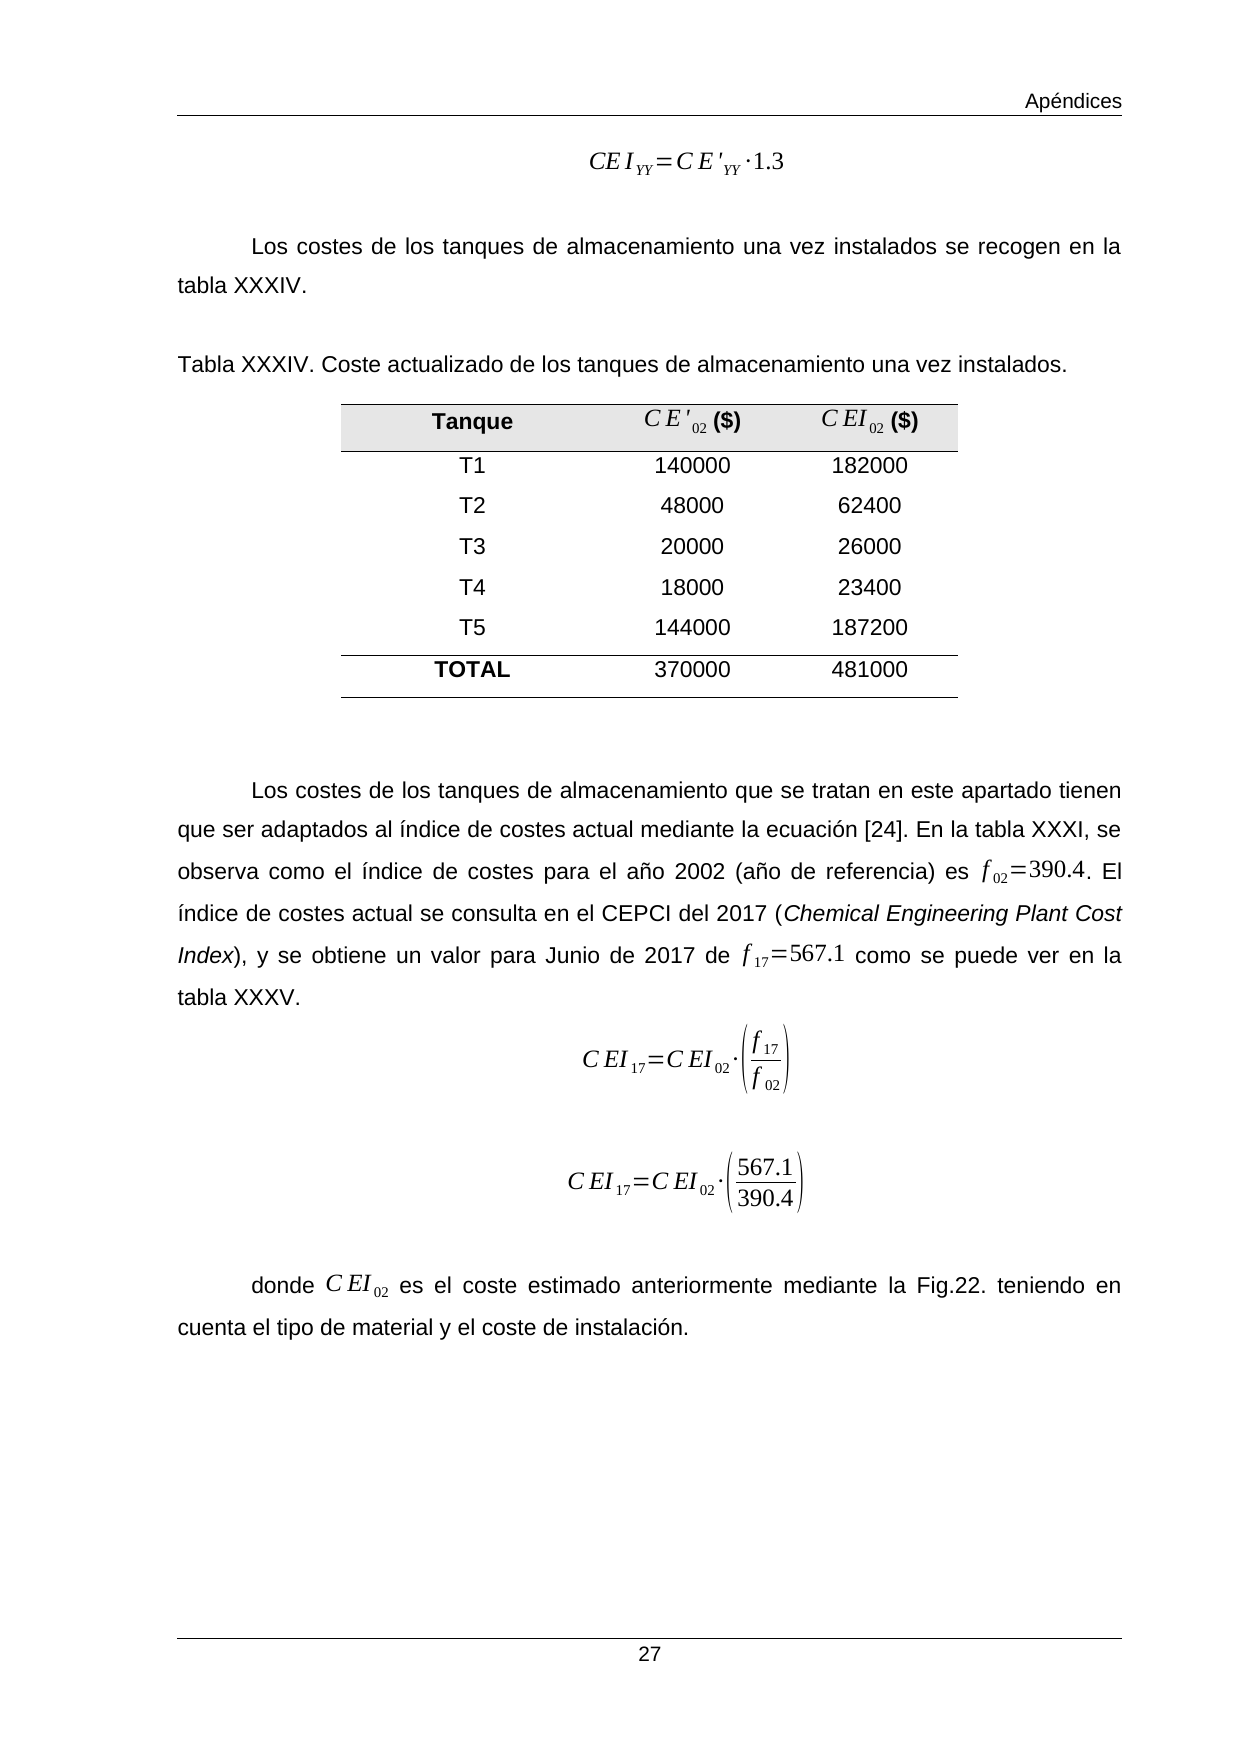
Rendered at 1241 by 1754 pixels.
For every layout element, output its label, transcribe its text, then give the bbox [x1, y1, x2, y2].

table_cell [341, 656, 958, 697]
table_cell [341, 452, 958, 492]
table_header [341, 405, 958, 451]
text Tabla XXXIV. Coste actualizado de los tanques de almacenamiento una vez instalados. [177, 351, 1122, 378]
text Los costes de los tanques de almacenamiento una vez instalados se recogen en la tabla XXXIV. [177, 233, 1122, 299]
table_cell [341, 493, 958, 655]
text donde es el coste estimado anteriormente mediante la Fig.22. teniendo en cuenta el tipo de material y el coste de instalación. [177, 1269, 1122, 1340]
text Los costes de los tanques de almacenamiento que se tratan en este apartado tienen que ser adaptados al índice de costes actual mediante la ecuación [24]. En la tabla XXXI, se observa como el índice de costes para el año 2002 (año de referencia) es . El índice de costes actual se consulta en el CEPCI del 2017 (Chemical Engineering Plant Cost Index), y se obtiene un valor para Junio de 2017 de como se puede ver en la tabla XXXV. [177, 777, 1122, 1010]
